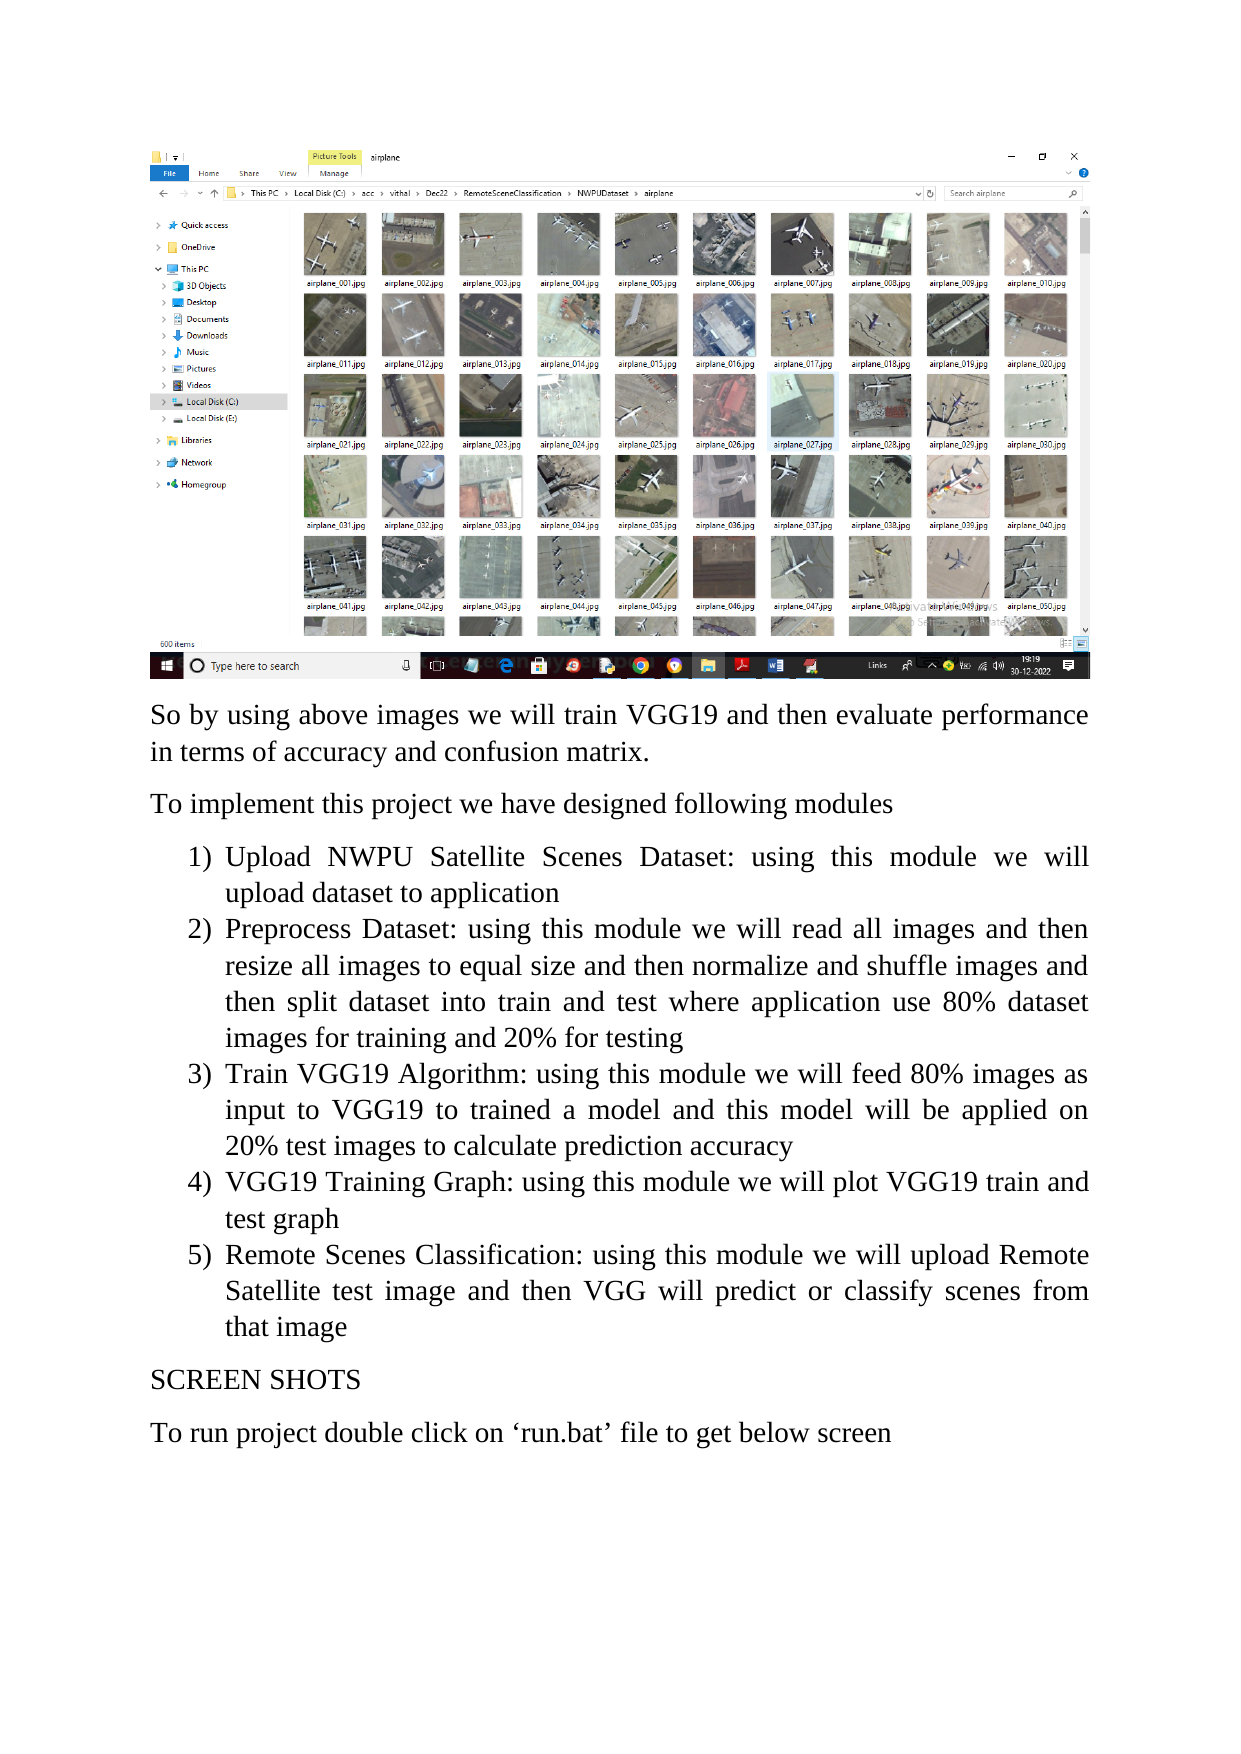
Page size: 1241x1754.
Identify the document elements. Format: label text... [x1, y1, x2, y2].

text To run project double click on ‘run.bat’ file to get below screen [150, 1415, 1090, 1448]
list Train VGG19 Algorithm: using this module we will feed 80% images as input to VGG19 to trained a model and this model will be applied on 20% test images to calculate prediction accuracy [187, 1056, 1090, 1162]
picture [150, 150, 1091, 679]
text To implement this project we have designed following modules [150, 786, 1090, 820]
list Preprocess Dataset: using this module we will read all images and then resize all images to equal size and then normalize and shuffle images and then split dataset into train and test where application use 80% dataset images for training and 20% for testing [187, 912, 1090, 1053]
list VGG19 Training Graph: using this module we will plot VGG19 train and test graph [187, 1164, 1090, 1234]
list Remote Scenes Classification: using this module we will upload Remote Satellite test image and then VGG will predict or classify scenes from that image [187, 1237, 1090, 1343]
text So by using above images we will train VGG19 and then evaluate performance in terms of accuracy and confusion matrix. [150, 697, 1090, 767]
list Upload NWPU Satellite Scenes Dataset: using this module we will upload dataset to application [187, 839, 1090, 909]
text SCREEN SHOTS [150, 1362, 1090, 1396]
